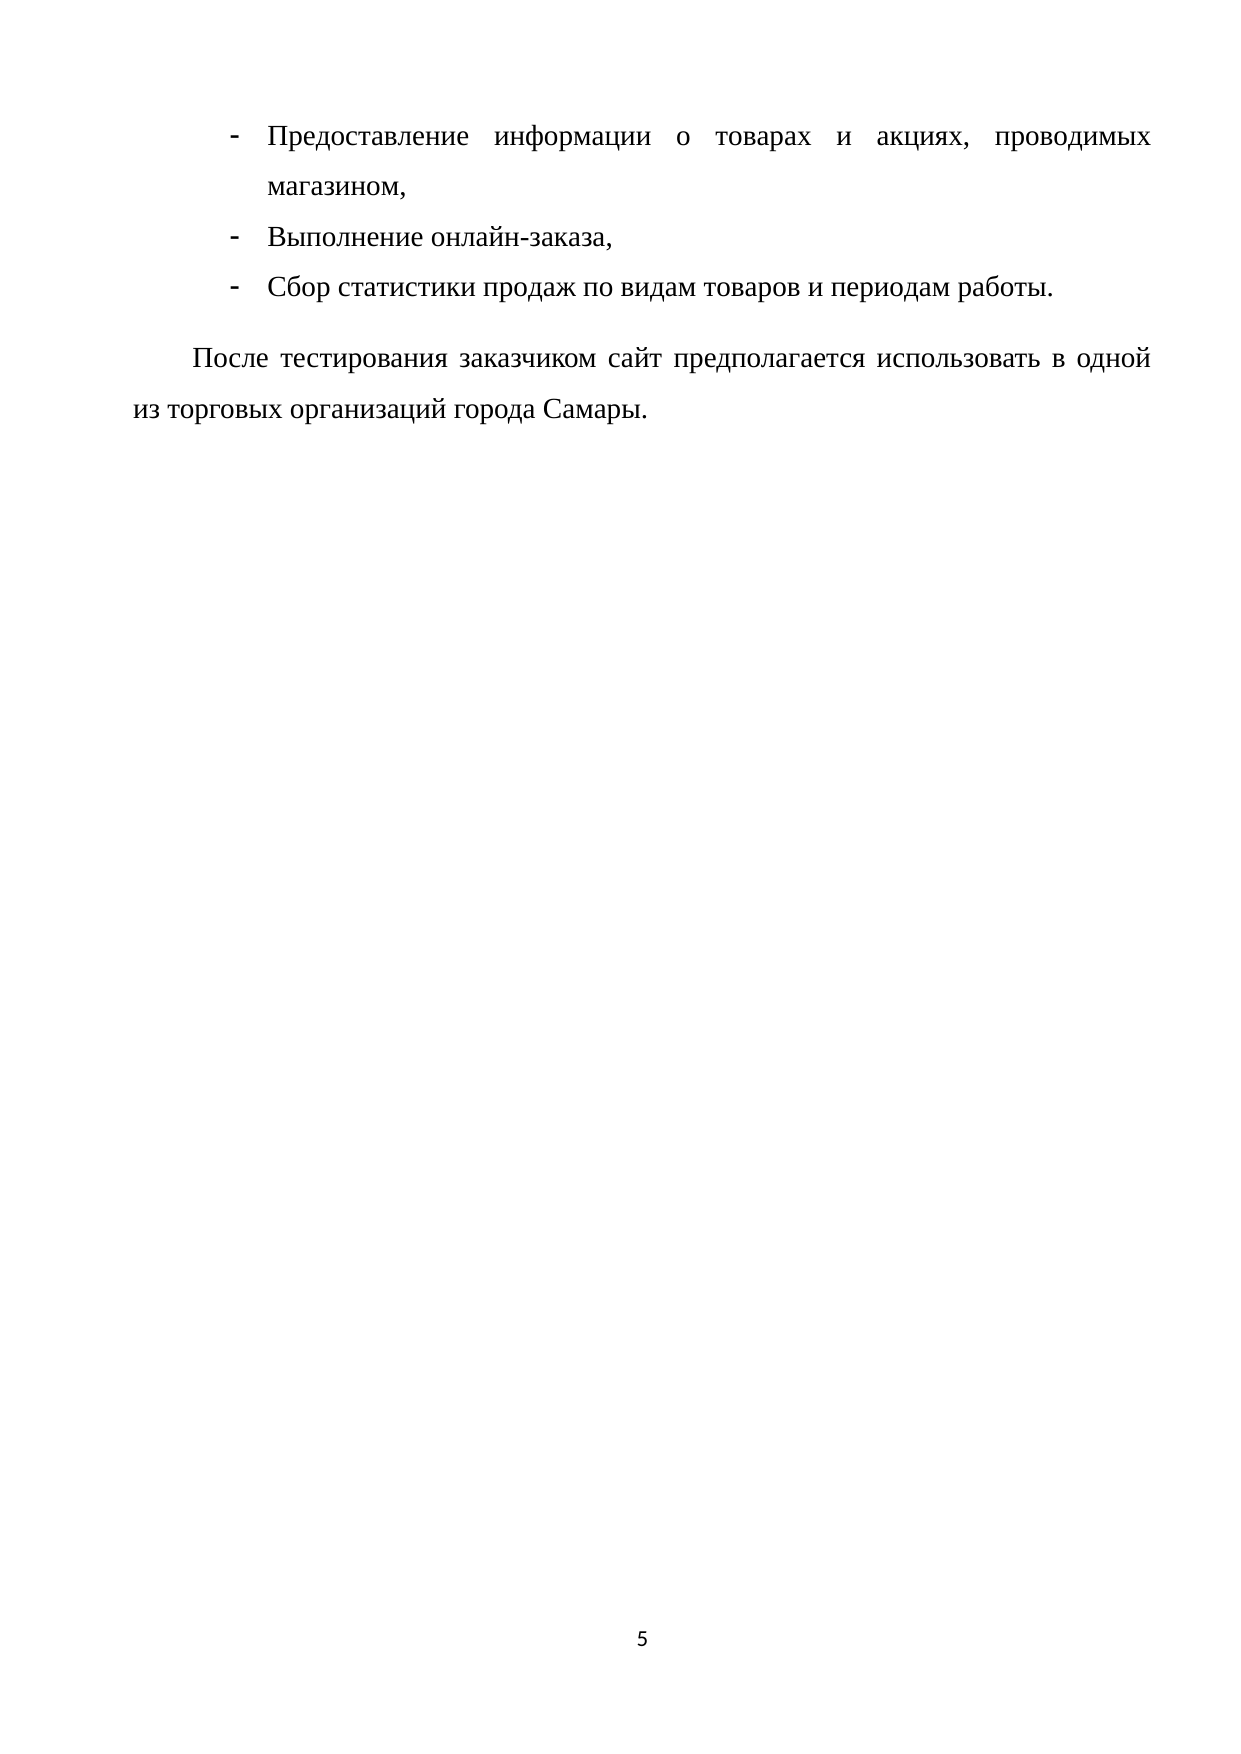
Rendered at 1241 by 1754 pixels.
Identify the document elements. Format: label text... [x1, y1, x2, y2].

list Сбор статистики продаж по видам товаров и периодам работы. [229, 269, 1152, 303]
list Выполнение онлайн-заказа, [229, 219, 1152, 252]
text После тестирования заказчиком сайт предполагается использовать в одной из торговых организаций города Самары. [133, 341, 1152, 424]
list Предоставление информации о товарах и акциях, проводимых магазином, [229, 118, 1152, 202]
